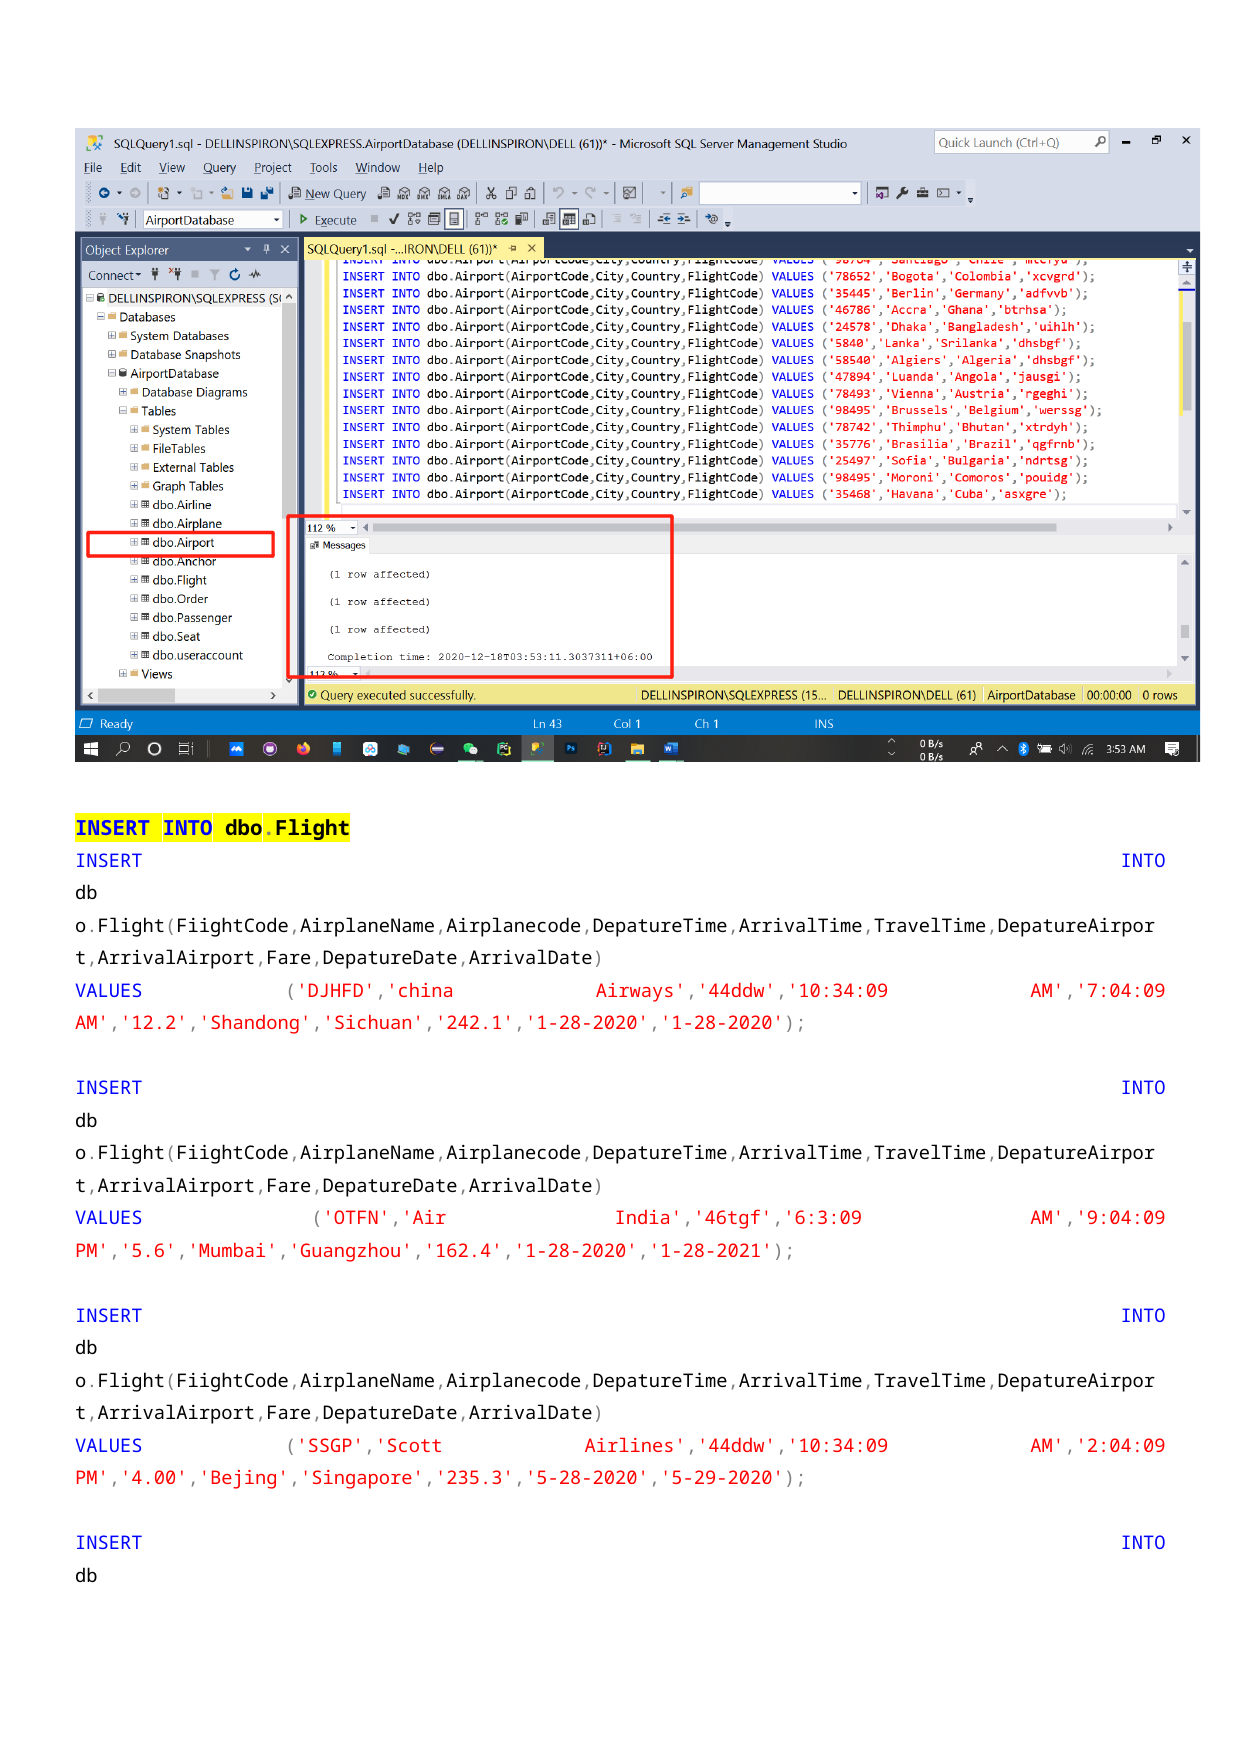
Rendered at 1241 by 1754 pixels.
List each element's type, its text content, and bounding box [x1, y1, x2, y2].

text VALUES ('DJHFD','china Airways','44ddw','10:34:09 AM','7:04:09 AM','12.2','Shandong','Sichuan','242.1','1-28-2020','1-28-2020'); [75, 974, 1165, 1039]
text VALUES ('OTFN','Air India','46tgf','6:3:09 AM','9:04:09 PM','5.6','Mumbai','Guangzhou','162.4','1-28-2020','1-28-2021'); [75, 1201, 1165, 1266]
picture [75, 128, 1200, 762]
text INSERT INTO dbo.Flight [75, 811, 1165, 844]
text VALUES ('SSGP','Scott Airlines','44ddw','10:34:09 AM','2:04:09 PM','4.00','Bejing','Singapore','235.3','5-28-2020','5-29-2020'); [75, 1429, 1165, 1494]
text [75, 1526, 1165, 1591]
